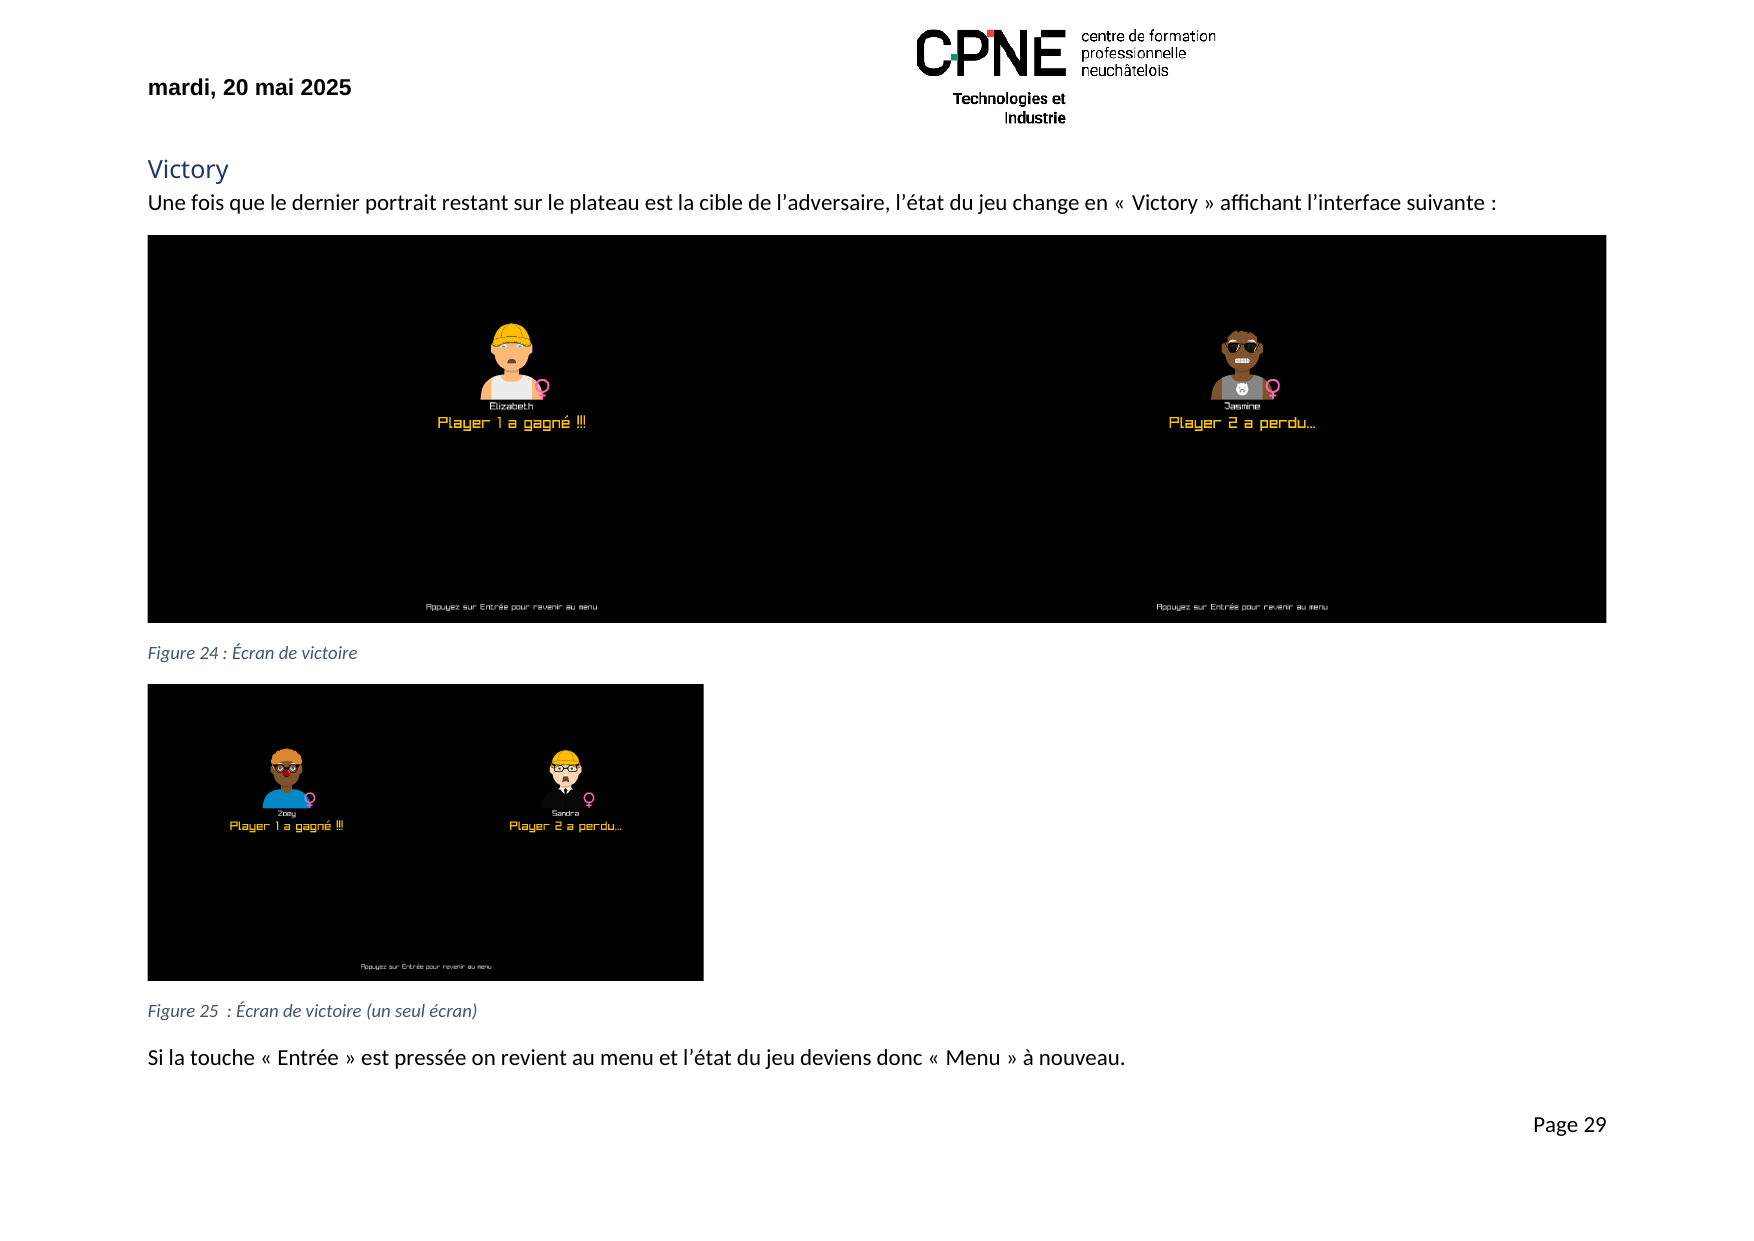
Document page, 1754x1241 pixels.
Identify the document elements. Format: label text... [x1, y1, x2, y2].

picture [147, 684, 704, 981]
text Une fois que le dernier portrait restant sur le plateau est la cible de l’adversaire, l’état du jeu change en « Victory » affichant l’interface suivante : [148, 188, 1606, 217]
text Si la touche « Entrée » est pressée on revient au menu et l’état du jeu deviens donc « Menu » à nouveau. [148, 1043, 1606, 1071]
picture [916, 29, 1216, 124]
picture [147, 235, 1607, 623]
subtitle Victory [148, 152, 1606, 186]
